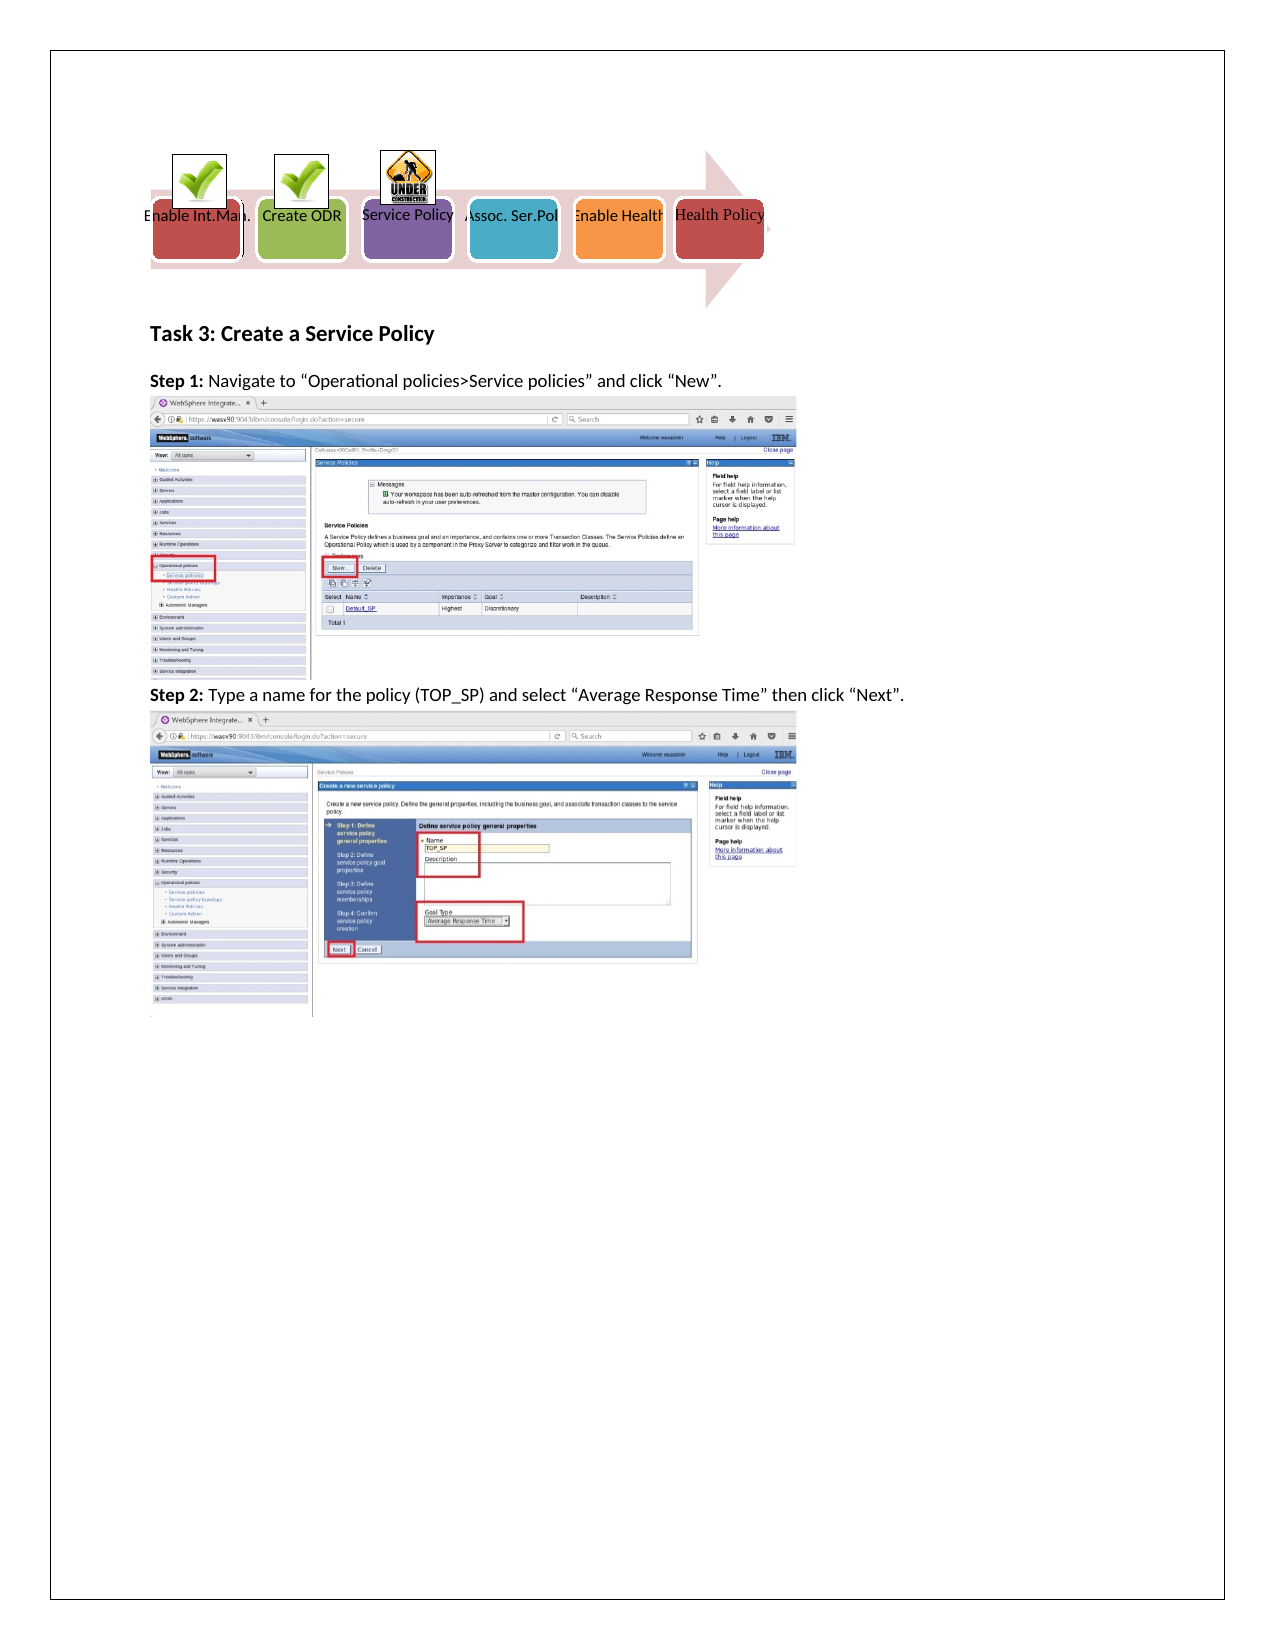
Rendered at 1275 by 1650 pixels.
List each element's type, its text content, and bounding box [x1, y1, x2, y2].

text Step 1: Navigate to “Operational policies>Service policies” and click “New”. [150, 369, 1125, 392]
text Task 3: Create a Service Policy [150, 319, 1125, 347]
picture [150, 396, 797, 680]
picture [173, 155, 226, 208]
picture [275, 155, 328, 208]
picture [381, 151, 435, 204]
picture [150, 710, 797, 1017]
text Step 2: Type a name for the policy (TOP_SP) and select “Average Response Time” then click “Next”. [150, 683, 1125, 706]
